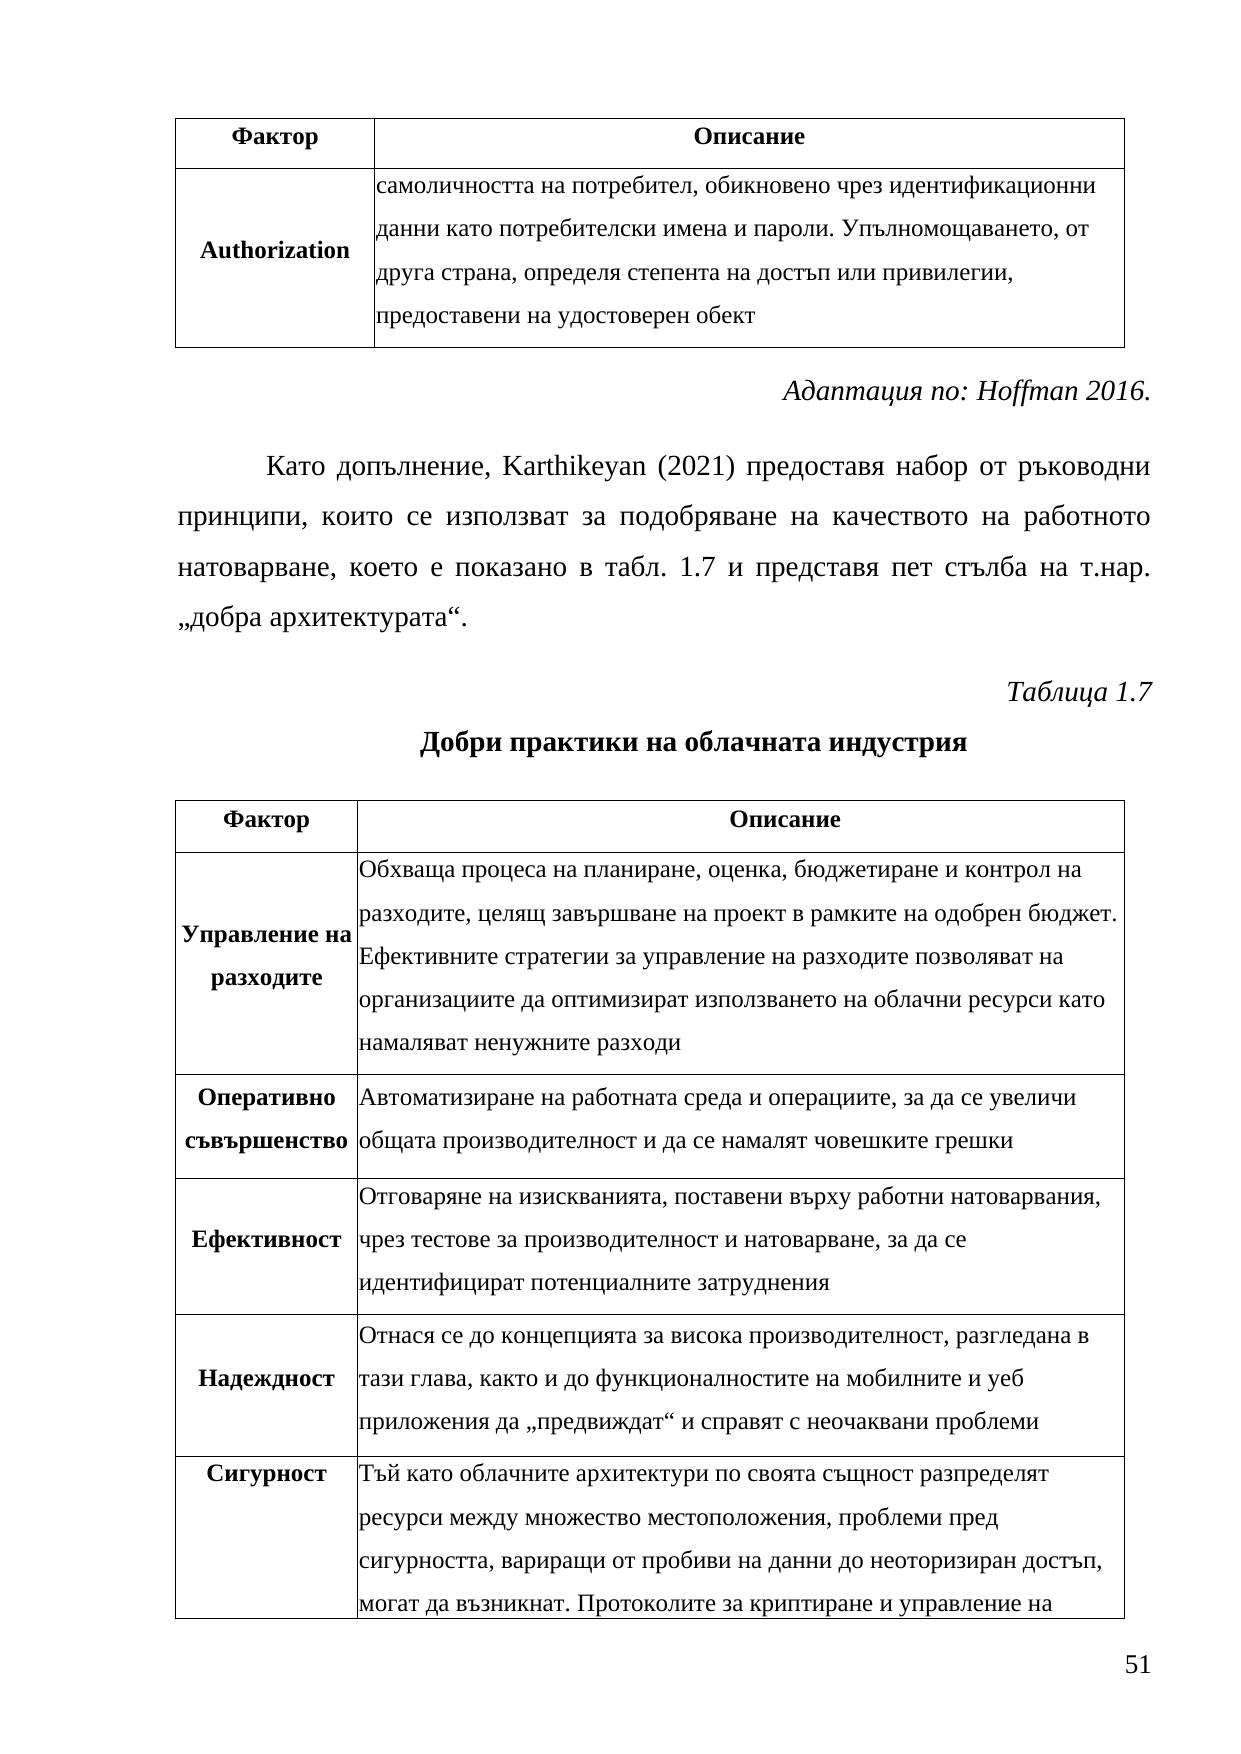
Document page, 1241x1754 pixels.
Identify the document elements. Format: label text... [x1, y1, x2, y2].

table_cell Authentication/ Authorization [176, 169, 374, 347]
table_header Описание [358, 801, 1124, 852]
title Таблица 1.7 [177, 674, 1152, 708]
table_header Фактор [176, 119, 374, 168]
table_cell Ефективност [176, 1179, 357, 1314]
table_header Фактор [176, 801, 357, 852]
table_cell Обхваща процеса на планиране, оценка, бюджетиране и контрол на разходите, целящ завършване на проект в рамките на одобрен бюджет. Ефективните стратегии за управление на разходите позволяват на организациите да оптимизират използването на облачни ресурси като намаляват ненужните разходи [358, 853, 1124, 1074]
table_header Описание [375, 119, 1124, 168]
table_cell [375, 169, 1124, 347]
table_cell Отговаряне на изискванията, поставени върху работни натоварвания, чрез тестове за производителност и натоварване, за да се идентифицират потенциалните затруднения [358, 1179, 1124, 1314]
title Добри практики на облачната индустрия [177, 724, 1152, 758]
table_cell Оперативно съвършенство [176, 1075, 357, 1178]
table_cell Управление на разходите [176, 853, 357, 1074]
title Адаптация по: Hoffman 2016. [177, 373, 1152, 406]
text Като допълнение, Karthikeyan (2021) предоставя набор от ръководни принципи, които се използват за подобряване на качеството на работното натоварване, което е показано в табл. 1.7 и представя пет стълба на т.нар. „добра архитектурата“. [177, 448, 1152, 632]
table_cell Отнася се до концепцията за висока производителност, разгледана в тази глава, както и до функционалностите на мобилните и уеб приложения да „предвиждат“ и справят с неочаквани проблеми [358, 1315, 1124, 1456]
table_cell Надеждност [176, 1315, 357, 1456]
table_cell Сигурност [176, 1457, 357, 1618]
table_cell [358, 1457, 1124, 1618]
table_cell Автоматизиране на работната среда и операциите, за да се увеличи общата производителност и да се намалят човешките грешки [358, 1075, 1124, 1178]
